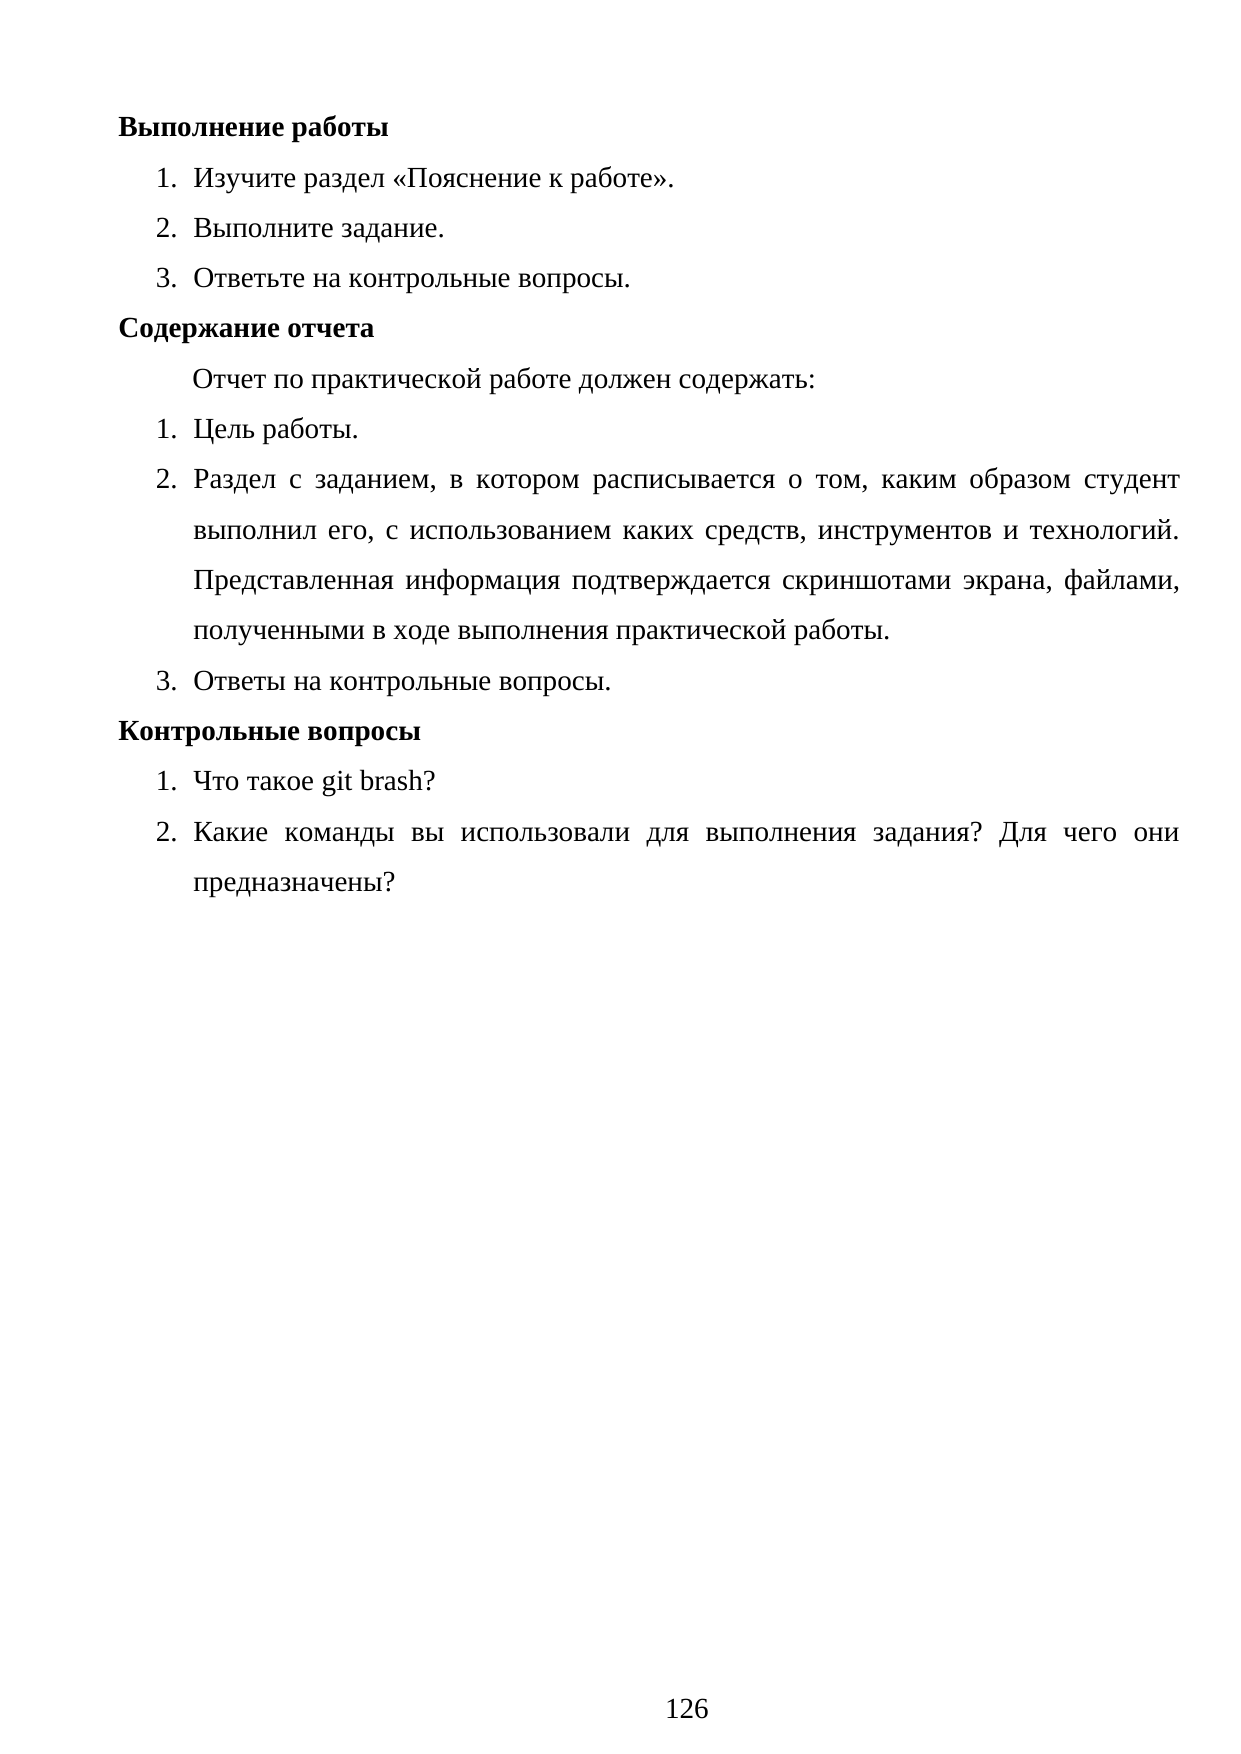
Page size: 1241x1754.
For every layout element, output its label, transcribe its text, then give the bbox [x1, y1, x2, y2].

list Какие команды вы использовали для выполнения задания? Для чего они предназначены? [156, 814, 1181, 898]
list Ответы на контрольные вопросы. [156, 663, 1181, 696]
list Что такое git brash? [156, 763, 1181, 797]
text Содержание отчета [118, 311, 1181, 344]
text Контрольные вопросы [118, 713, 1181, 747]
list Раздел с заданием, в котором расписывается о том, каким образом студент выполнил его, с использованием каких средств, инструментов и технологий. Представленная информация подтверждается скриншотами экрана, файлами, полученными в ходе выполнения практической работы. [156, 462, 1181, 646]
list Цель работы. [156, 411, 1181, 445]
list Выполните задание. [156, 210, 1181, 243]
list Изучите раздел «Пояснение к работе». [156, 160, 1181, 193]
list Ответьте на контрольные вопросы. [156, 260, 1181, 294]
text Выполнение работы [118, 109, 1181, 143]
text Отчет по практической работе должен содержать: [118, 361, 1181, 394]
